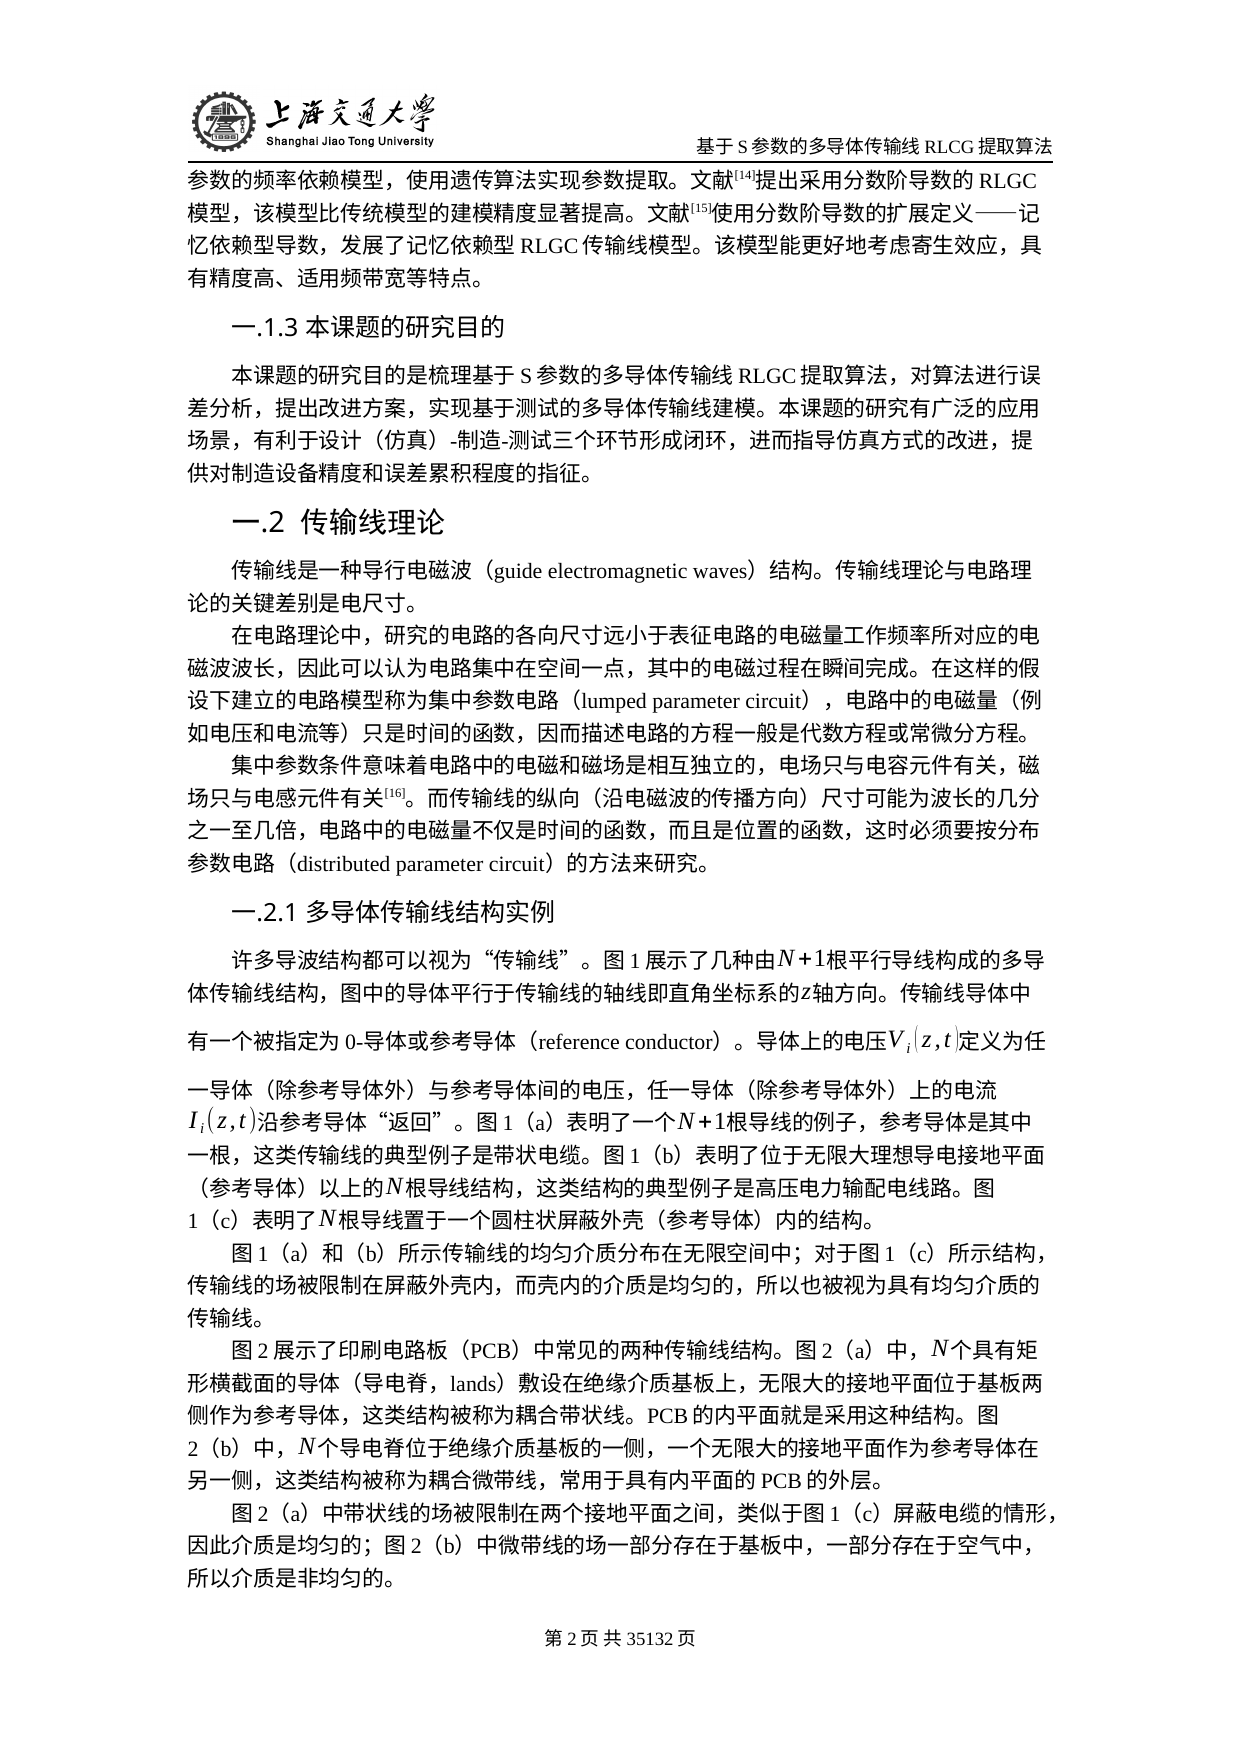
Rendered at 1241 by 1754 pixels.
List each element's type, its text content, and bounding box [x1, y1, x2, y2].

text 许多导波结构都可以视为“传输线”。图1展示了几种由根平行导线构成的多导体传输线结构，图中的导体平行于传输线的轴线即直角坐标系的轴方向。传输线导体中有一个被指定为0-导体或参考导体（reference conductor）。导体上的电压定义为任一导体（除参考导体外）与参考导体间的电压，任一导体（除参考导体外）上的电流沿参考导体“返回”。图1（a）表明了一个根导线的例子，参考导体是其中一根，这类传输线的典型例子是带状电缆。图1（b）表明了位于无限大理想导电接地平面（参考导体）以上的根导线结构，这类结构的典型例子是高压电力输配电线路。图1（c）表明了根导线置于一个圆柱状屏蔽外壳（参考导体）内的结构。 [187, 943, 1053, 1235]
text 图2展示了印刷电路板（PCB）中常见的两种传输线结构。图2（a）中，个具有矩形横截面的导体（导电脊，lands）敷设在绝缘介质基板上，无限大的接地平面位于基板两侧作为参考导体，这类结构被称为耦合带状线。PCB的内平面就是采用这种结构。图2（b）中，个导电脊位于绝缘介质基板的一侧，一个无限大的接地平面作为参考导体在另一侧，这类结构被称为耦合微带线，常用于具有内平面的PCB的外层。 [187, 1333, 1053, 1495]
text 图1（a）和（b）所示传输线的均匀介质分布在无限空间中；对于图1（c）所示结构，传输线的场被限制在屏蔽外壳内，而壳内的介质是均匀的，所以也被视为具有均匀介质的传输线。 [187, 1235, 1053, 1333]
text 集中参数条件意味着电路中的电磁和磁场是相互独立的，电场只与电容元件有关，磁场只与电感元件有关[16]。而传输线的纵向（沿电磁波的传播方向）尺寸可能为波长的几分之一至几倍，电路中的电磁量不仅是时间的函数，而且是位置的函数，这时必须要按分布参数电路（distributed parameter circuit）的方法来研究。 [187, 748, 1053, 878]
subtitle 本课题的研究目的 [187, 293, 1050, 358]
subtitle 传输线理论 [187, 488, 1050, 553]
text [187, 163, 1053, 293]
text 本课题的研究目的是梳理基于S参数的多导体传输线RLGC提取算法，对算法进行误差分析，提出改进方案，实现基于测试的多导体传输线建模。本课题的研究有广泛的应用场景，有利于设计（仿真）-制造-测试三个环节形成闭环，进而指导仿真方式的改进，提供对制造设备精度和误差累积程度的指征。 [187, 358, 1053, 488]
text 在电路理论中，研究的电路的各向尺寸远小于表征电路的电磁量工作频率所对应的电磁波波长，因此可以认为电路集中在空间一点，其中的电磁过程在瞬间完成。在这样的假设下建立的电路模型称为集中参数电路（lumped parameter circuit），电路中的电磁量（例如电压和电流等）只是时间的函数，因而描述电路的方程一般是代数方程或常微分方程。 [187, 618, 1053, 748]
subtitle 多导体传输线结构实例 [187, 878, 1050, 943]
text 传输线是一种导行电磁波（guide electromagnetic waves）结构。传输线理论与电路理论的关键差别是电尺寸。 [187, 553, 1053, 618]
text 图2（a）中带状线的场被限制在两个接地平面之间，类似于图1（c）屏蔽电缆的情形，因此介质是均匀的；图2（b）中微带线的场一部分存在于基板中，一部分存在于空气中，所以介质是非均匀的。 [187, 1495, 1053, 1593]
